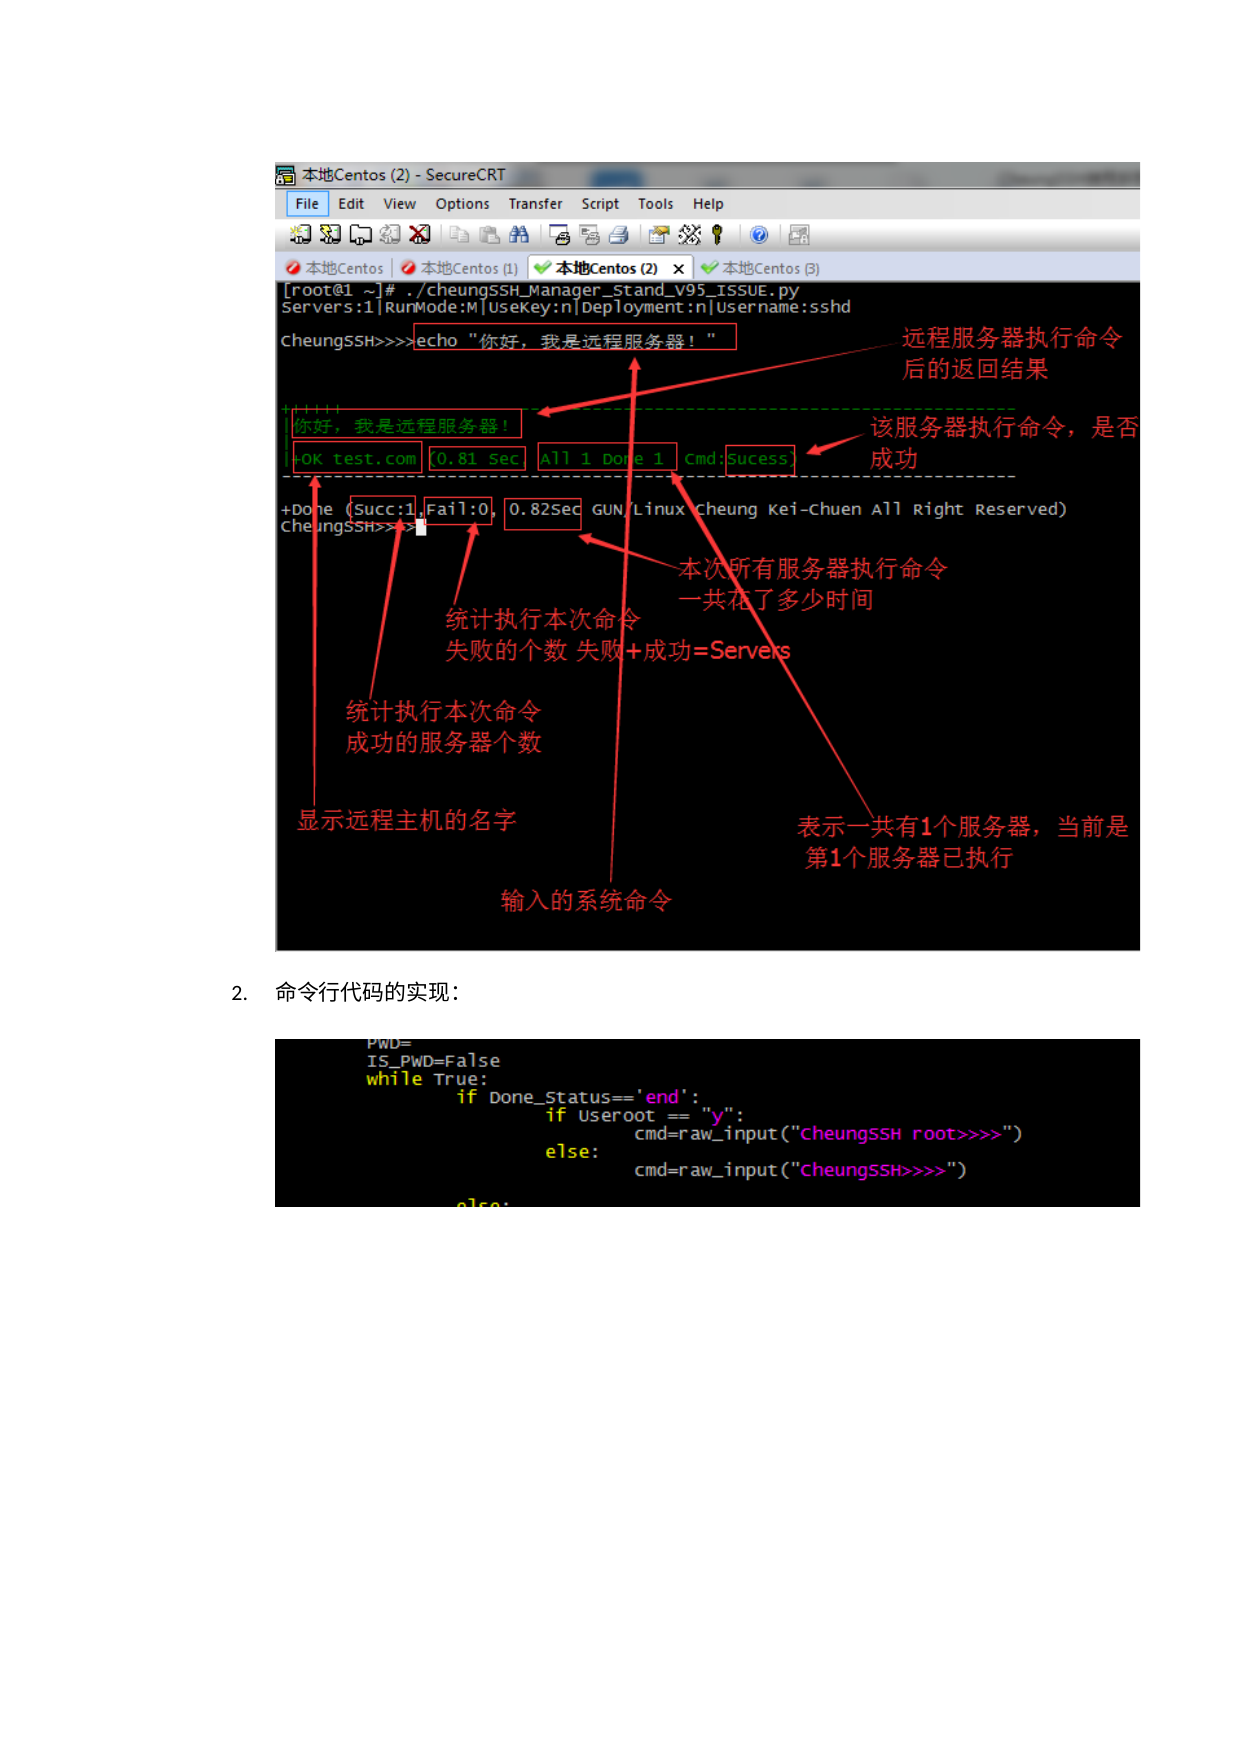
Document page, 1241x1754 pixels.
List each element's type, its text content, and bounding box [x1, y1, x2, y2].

picture [275, 1039, 1141, 1207]
picture [275, 162, 1141, 952]
list 命令行代码的实现： [231, 974, 1053, 1007]
